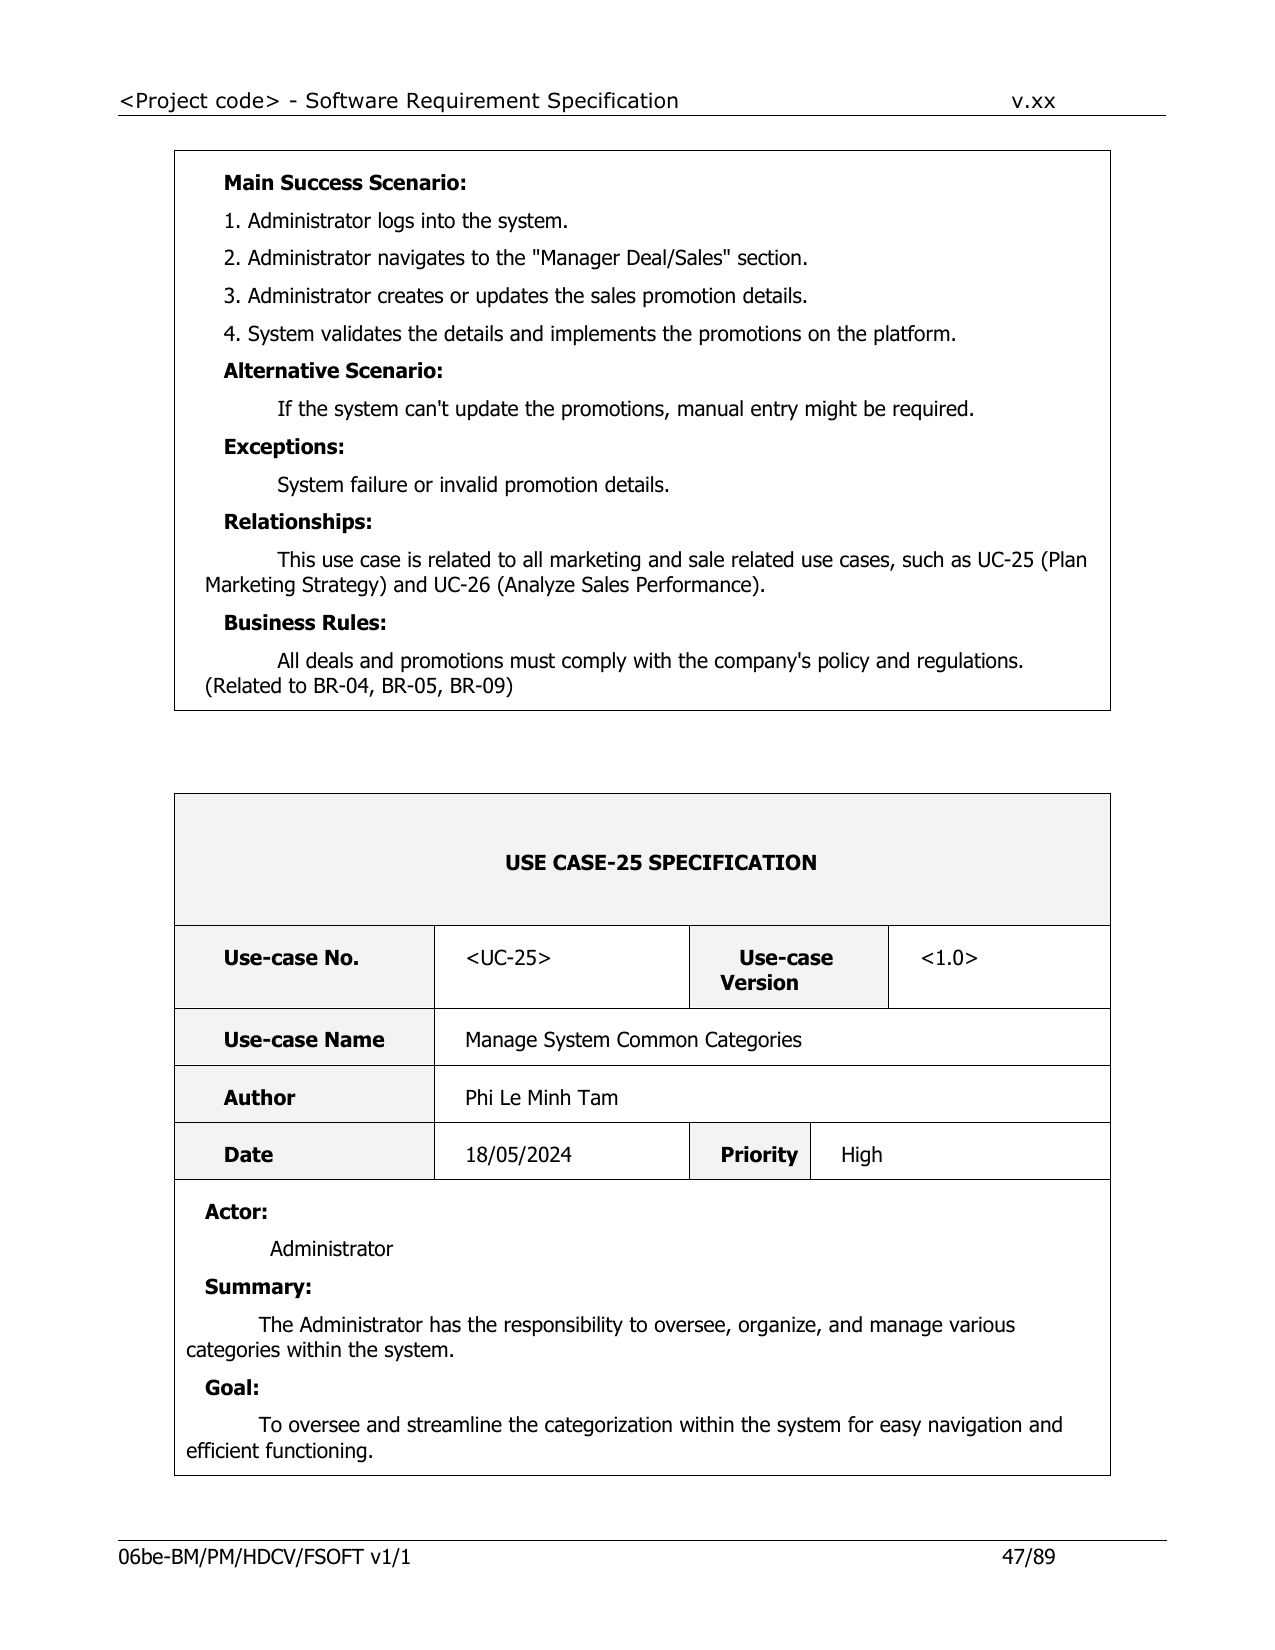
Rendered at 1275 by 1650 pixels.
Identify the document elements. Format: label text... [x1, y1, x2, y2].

table_cell 18/05/2024 [435, 1123, 689, 1179]
table_cell High [811, 1123, 1110, 1179]
table_cell Phi Le Minh Tam [435, 1066, 1110, 1122]
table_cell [175, 151, 1110, 710]
table_cell <1.0> [889, 926, 1110, 1007]
table_cell Use-case No. [175, 926, 434, 1007]
table_header USE CASE-25 SPECIFICATION [175, 794, 1110, 925]
table_cell Use-case Version [690, 926, 888, 1007]
table_cell Manage System Common Categories [435, 1009, 1110, 1064]
table_cell Date [175, 1123, 434, 1179]
table_cell <UC-25> [435, 926, 689, 1007]
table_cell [175, 1180, 1110, 1475]
table_cell Author [175, 1066, 434, 1122]
table_cell Use-case Name [175, 1009, 434, 1064]
table_cell Priority [690, 1123, 810, 1179]
